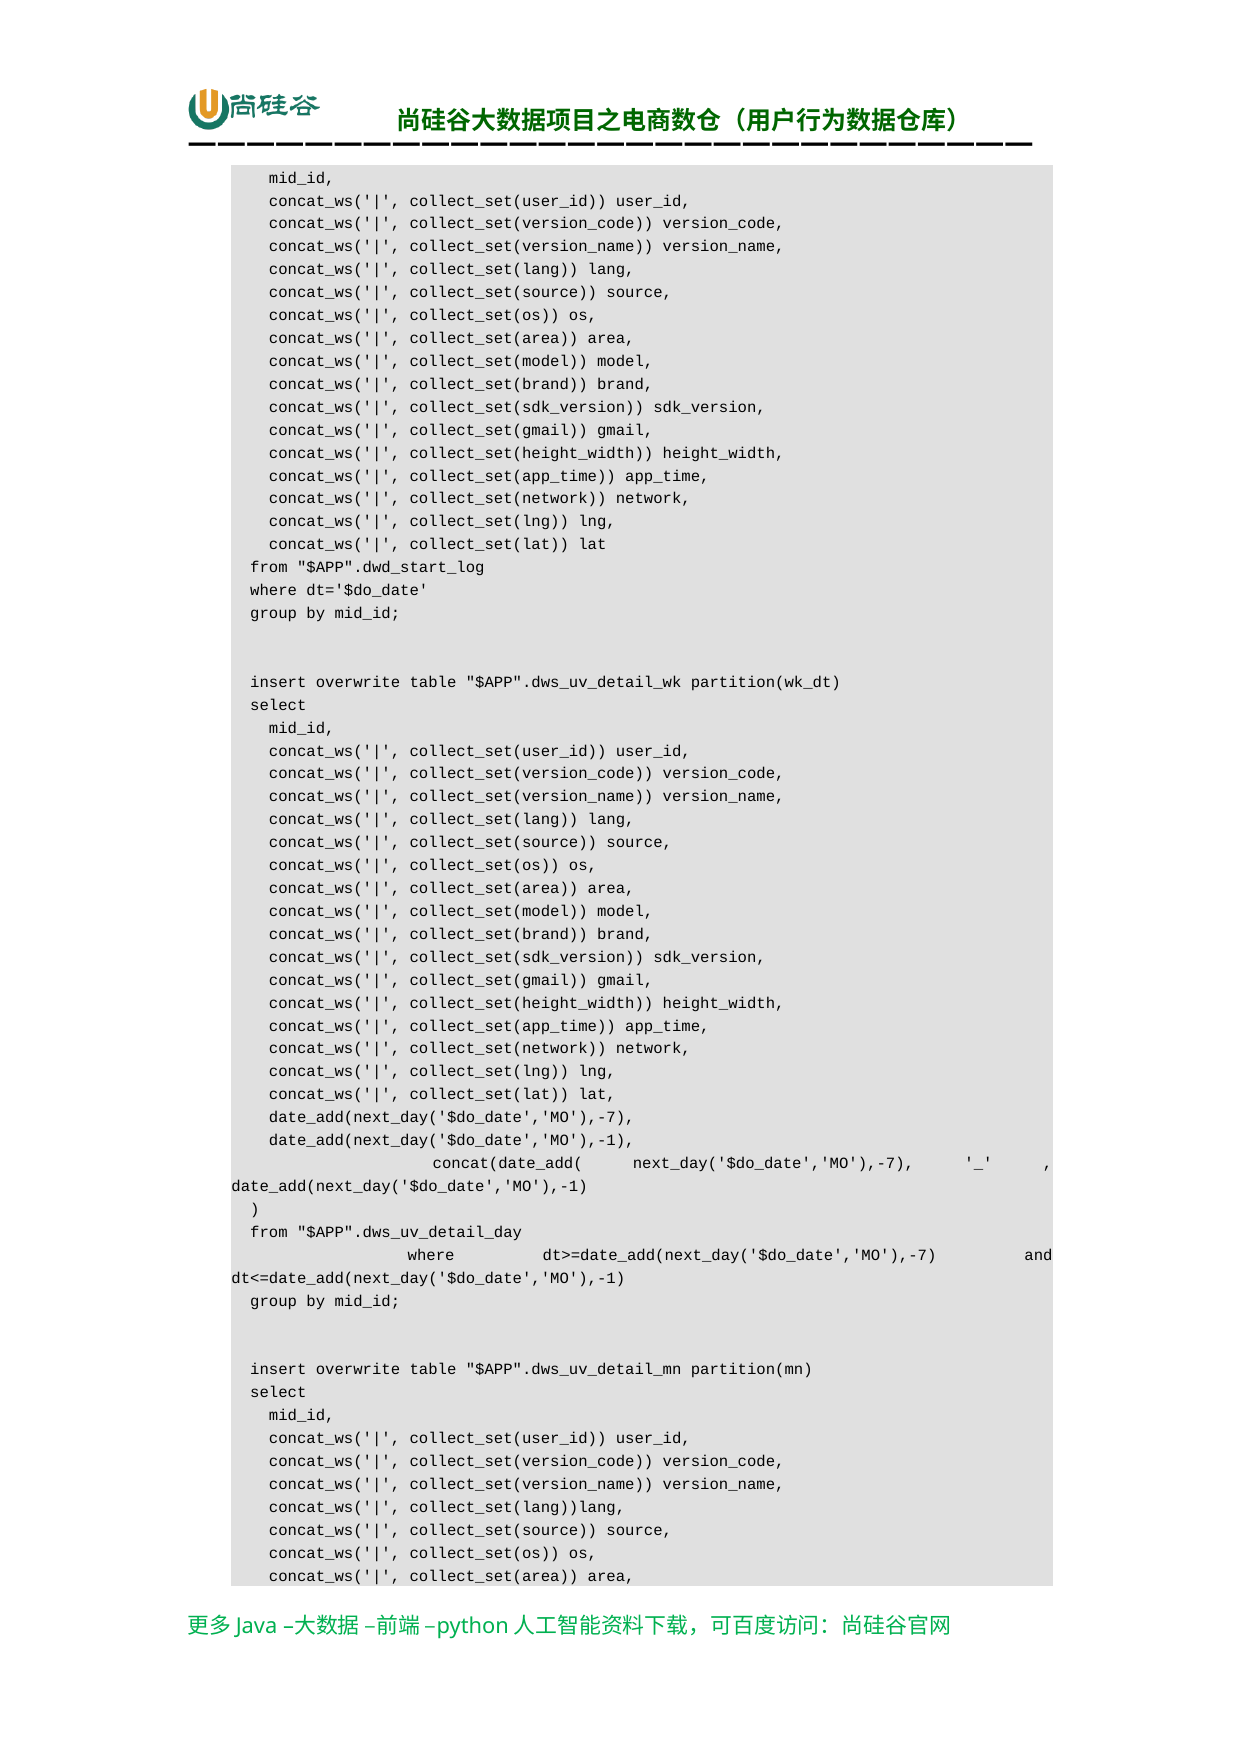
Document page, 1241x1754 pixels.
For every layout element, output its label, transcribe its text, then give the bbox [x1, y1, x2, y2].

text concat_ws('|', collect_set(lng)) lng, [231, 1058, 1053, 1081]
text ) [231, 1196, 1053, 1219]
text concat_ws('|', collect_set(gmail)) gmail, [231, 967, 1053, 990]
text mid_id, [231, 715, 1053, 738]
text concat_ws('|', collect_set(source)) source, [231, 1517, 1053, 1540]
text concat_ws('|', collect_set(source)) source, [231, 829, 1053, 852]
text concat_ws('|', collect_set(os)) os, [231, 1540, 1053, 1563]
text insert overwrite table "$APP".dws_uv_detail_wk partition(wk_dt) [231, 669, 1053, 692]
text select [231, 692, 1053, 715]
text concat_ws('|', collect_set(lat)) lat [231, 531, 1053, 554]
text concat_ws('|', collect_set(brand)) brand, [231, 371, 1053, 394]
text concat_ws('|', collect_set(version_code)) version_code, [231, 211, 1053, 233]
text date_add(next_day('$do_date','MO'),-7), [231, 1104, 1053, 1127]
text concat_ws('|', collect_set(model)) model, [231, 348, 1053, 371]
text concat_ws('|', collect_set(model)) model, [231, 898, 1053, 921]
text concat_ws('|', collect_set(user_id)) user_id, [231, 1425, 1053, 1448]
text concat_ws('|', collect_set(version_code)) version_code, [231, 761, 1053, 783]
text concat_ws('|', collect_set(lang)) lang, [231, 806, 1053, 829]
text concat_ws('|', collect_set(sdk_version)) sdk_version, [231, 394, 1053, 417]
text concat_ws('|', collect_set(network)) network, [231, 486, 1053, 508]
text concat(date_add( next_day('$do_date','MO'),-7), '_' , date_add(next_day('$do_date','MO'),-1) [231, 1150, 1053, 1196]
text concat_ws('|', collect_set(gmail)) gmail, [231, 417, 1053, 440]
text group by mid_id; [231, 600, 1053, 623]
text concat_ws('|', collect_set(height_width)) height_width, [231, 440, 1053, 463]
text insert overwrite table "$APP".dws_uv_detail_mn partition(mn) [231, 1356, 1053, 1379]
text concat_ws('|', collect_set(app_time)) app_time, [231, 1013, 1053, 1036]
text group by mid_id; [231, 1288, 1053, 1311]
text concat_ws('|', collect_set(version_name)) version_name, [231, 783, 1053, 806]
text concat_ws('|', collect_set(brand)) brand, [231, 921, 1053, 944]
text concat_ws('|', collect_set(version_code)) version_code, [231, 1448, 1053, 1471]
text concat_ws('|', collect_set(version_name)) version_name, [231, 1471, 1053, 1494]
text concat_ws('|', collect_set(height_width)) height_width, [231, 990, 1053, 1013]
picture [187, 88, 320, 130]
text concat_ws('|', collect_set(lng)) lng, [231, 508, 1053, 531]
text concat_ws('|', collect_set(version_name)) version_name, [231, 233, 1053, 256]
text mid_id, [231, 1402, 1053, 1425]
text concat_ws('|', collect_set(sdk_version)) sdk_version, [231, 944, 1053, 967]
text concat_ws('|', collect_set(os)) os, [231, 852, 1053, 875]
text concat_ws('|', collect_set(area)) area, [231, 1563, 1053, 1586]
text where dt='$do_date' [231, 577, 1053, 600]
text date_add(next_day('$do_date','MO'),-1), [231, 1127, 1053, 1150]
text concat_ws('|', collect_set(area)) area, [231, 325, 1053, 348]
text concat_ws('|', collect_set(source)) source, [231, 279, 1053, 302]
text select [231, 1379, 1053, 1402]
text where dt>=date_add(next_day('$do_date','MO'),-7) and dt<=date_add(next_day('$do_date','MO'),-1) [231, 1242, 1053, 1288]
text concat_ws('|', collect_set(lang)) lang, [231, 256, 1053, 279]
text concat_ws('|', collect_set(lang))lang, [231, 1494, 1053, 1517]
text concat_ws('|', collect_set(user_id)) user_id, [231, 738, 1053, 761]
text concat_ws('|', collect_set(app_time)) app_time, [231, 463, 1053, 486]
text concat_ws('|', collect_set(network)) network, [231, 1036, 1053, 1058]
text from "$APP".dwd_start_log [231, 554, 1053, 577]
text concat_ws('|', collect_set(lat)) lat, [231, 1081, 1053, 1104]
text concat_ws('|', collect_set(user_id)) user_id, [231, 188, 1053, 211]
text concat_ws('|', collect_set(os)) os, [231, 302, 1053, 325]
text mid_id, [231, 165, 1053, 188]
text from "$APP".dws_uv_detail_day [231, 1219, 1053, 1242]
text concat_ws('|', collect_set(area)) area, [231, 875, 1053, 898]
